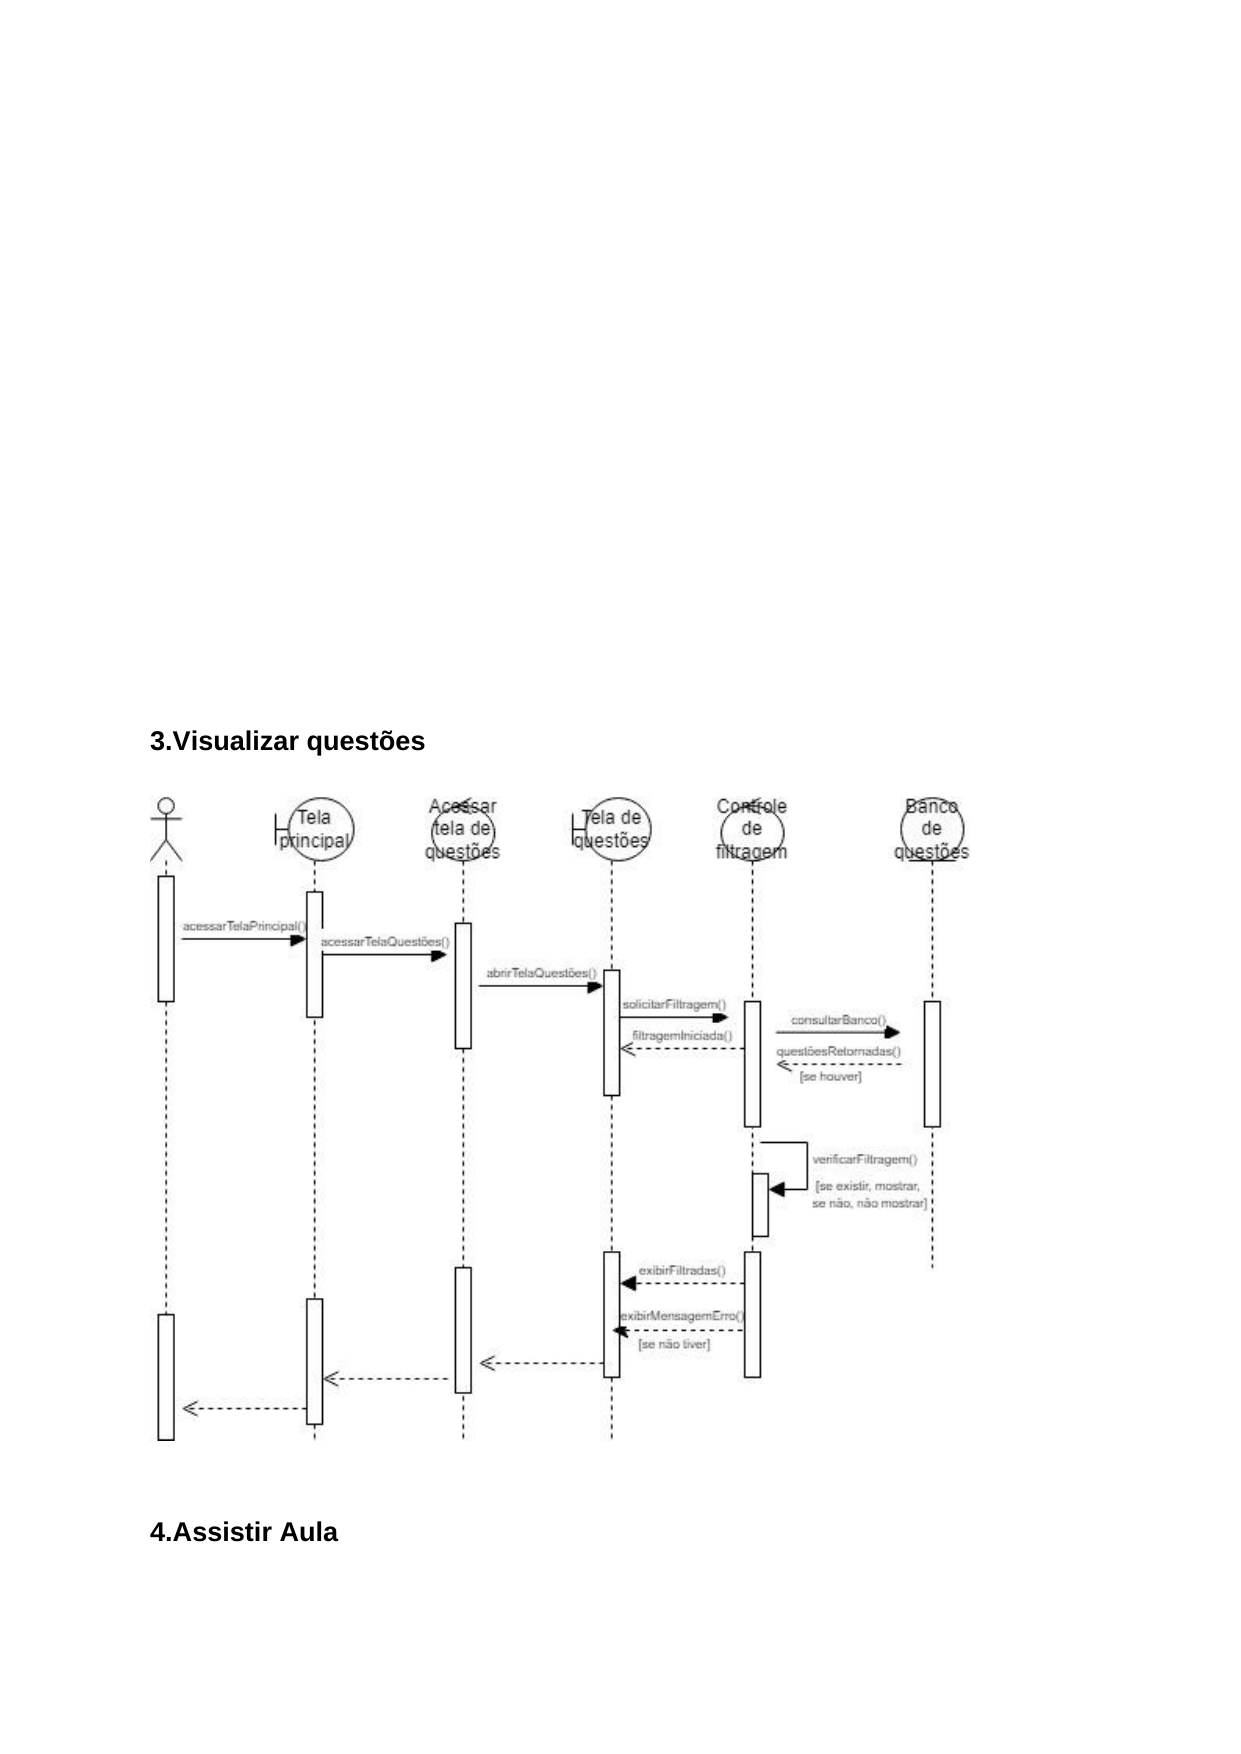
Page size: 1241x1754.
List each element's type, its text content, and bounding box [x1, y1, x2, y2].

text 4.Assistir Aula [150, 1516, 1090, 1548]
picture [150, 796, 971, 1441]
text 3.Visualizar questões [150, 725, 1090, 756]
